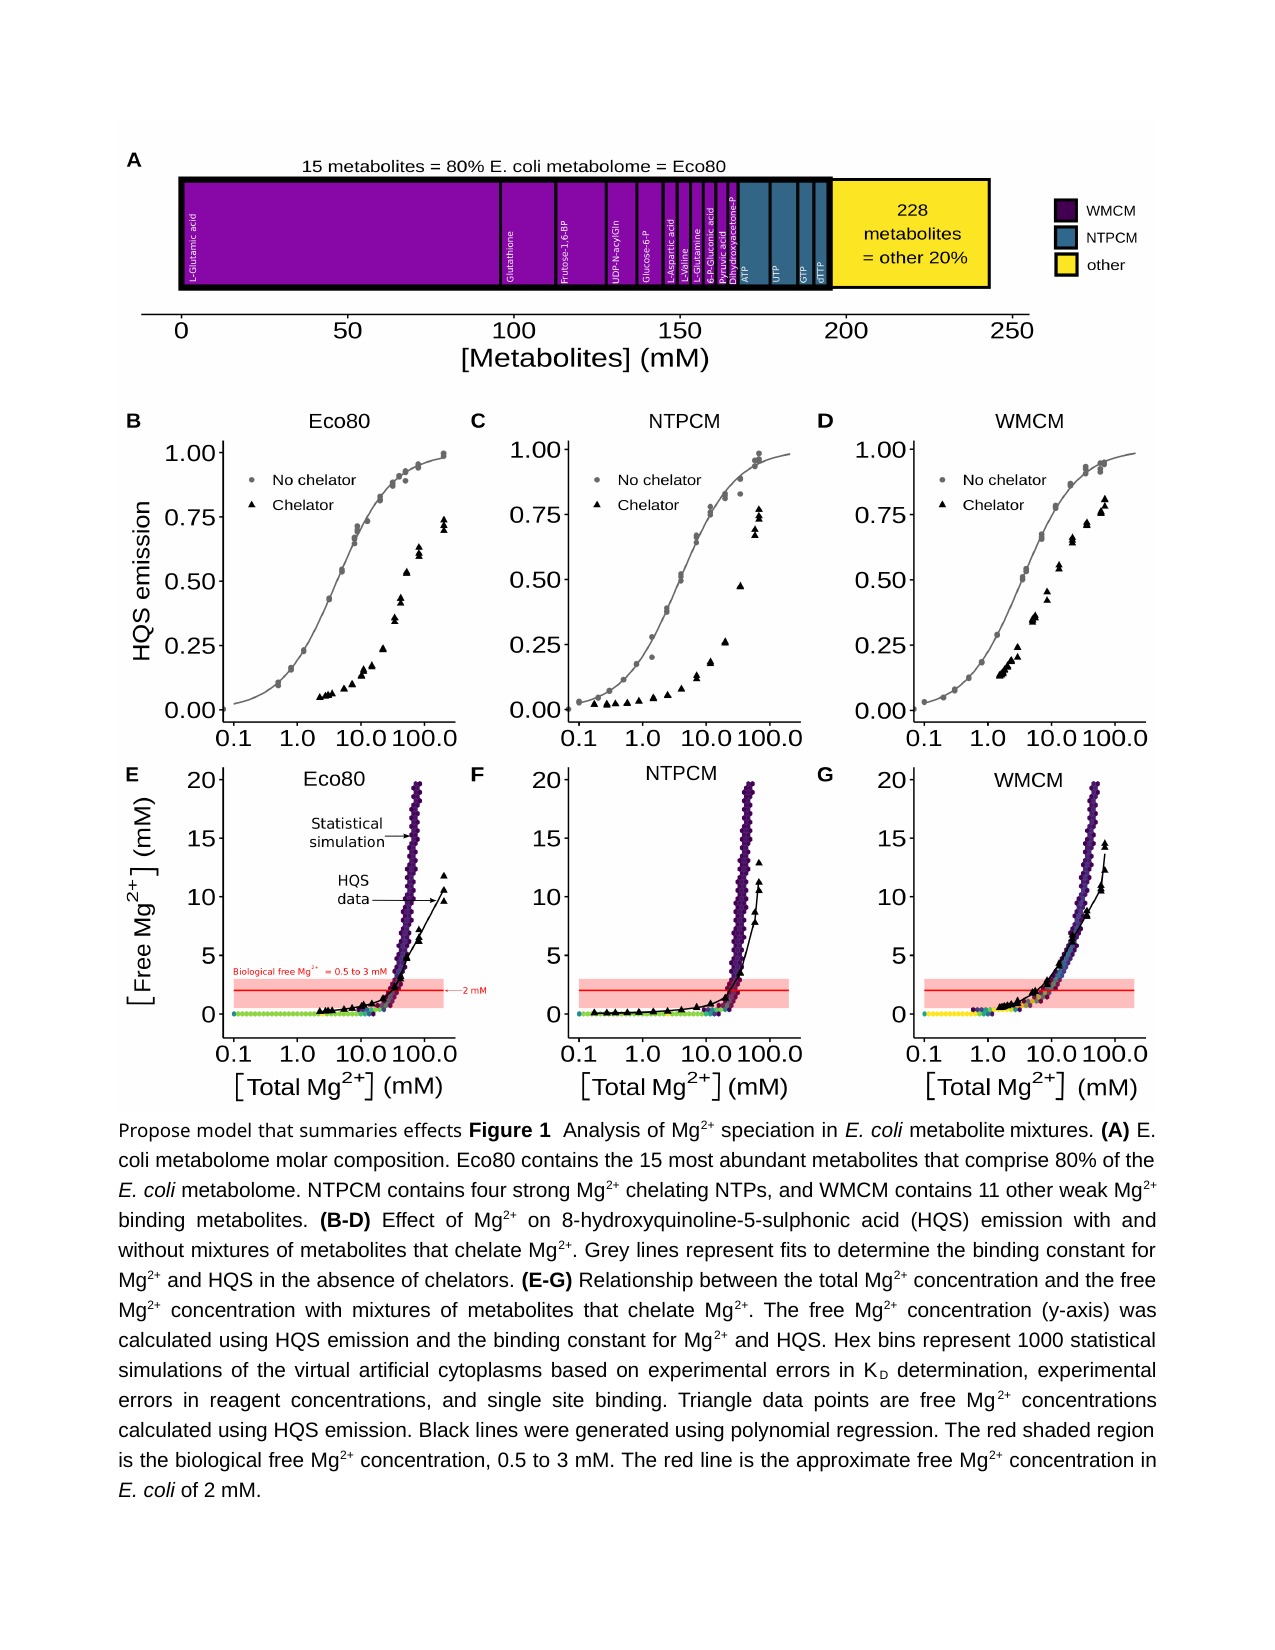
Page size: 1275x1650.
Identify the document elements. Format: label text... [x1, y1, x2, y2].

text Propose model that summaries effects Figure 1 Analysis of Mg2+ speciation in E. coli metabolite mixtures. (A) E. coli metabolome molar composition. Eco80 contains the 15 most abundant metabolites that comprise 80% of the E. coli metabolome. NTPCM contains four strong Mg2+ chelating NTPs, and WMCM contains 11 other weak Mg2+ binding metabolites. (B-D) Effect of Mg2+ on 8-hydroxyquinoline-5-sulphonic acid (HQS) emission with and without mixtures of metabolites that chelate Mg2+. Grey lines represent fits to determine the binding constant for Mg2+ and HQS in the absence of chelators. (E-G) Relationship between the total Mg2+ concentration and the free Mg2+ concentration with mixtures of metabolites that chelate Mg2+. The free Mg2+ concentration (y-axis) was calculated using HQS emission and the binding constant for Mg2+ and HQS. Hex bins represent 1000 statistical simulations of the virtual artificial cytoplasms based on experimental errors in KD determination, experimental errors in reagent concentrations, and single site binding. Triangle data points are free Mg2+ concentrations calculated using HQS emission. Black lines were generated using polynomial regression. The red shaded region is the biological free Mg2+ concentration, 0.5 to 3 mM. The red line is the approximate free Mg2+ concentration in E. coli of 2 mM. [118, 118, 1157, 1503]
